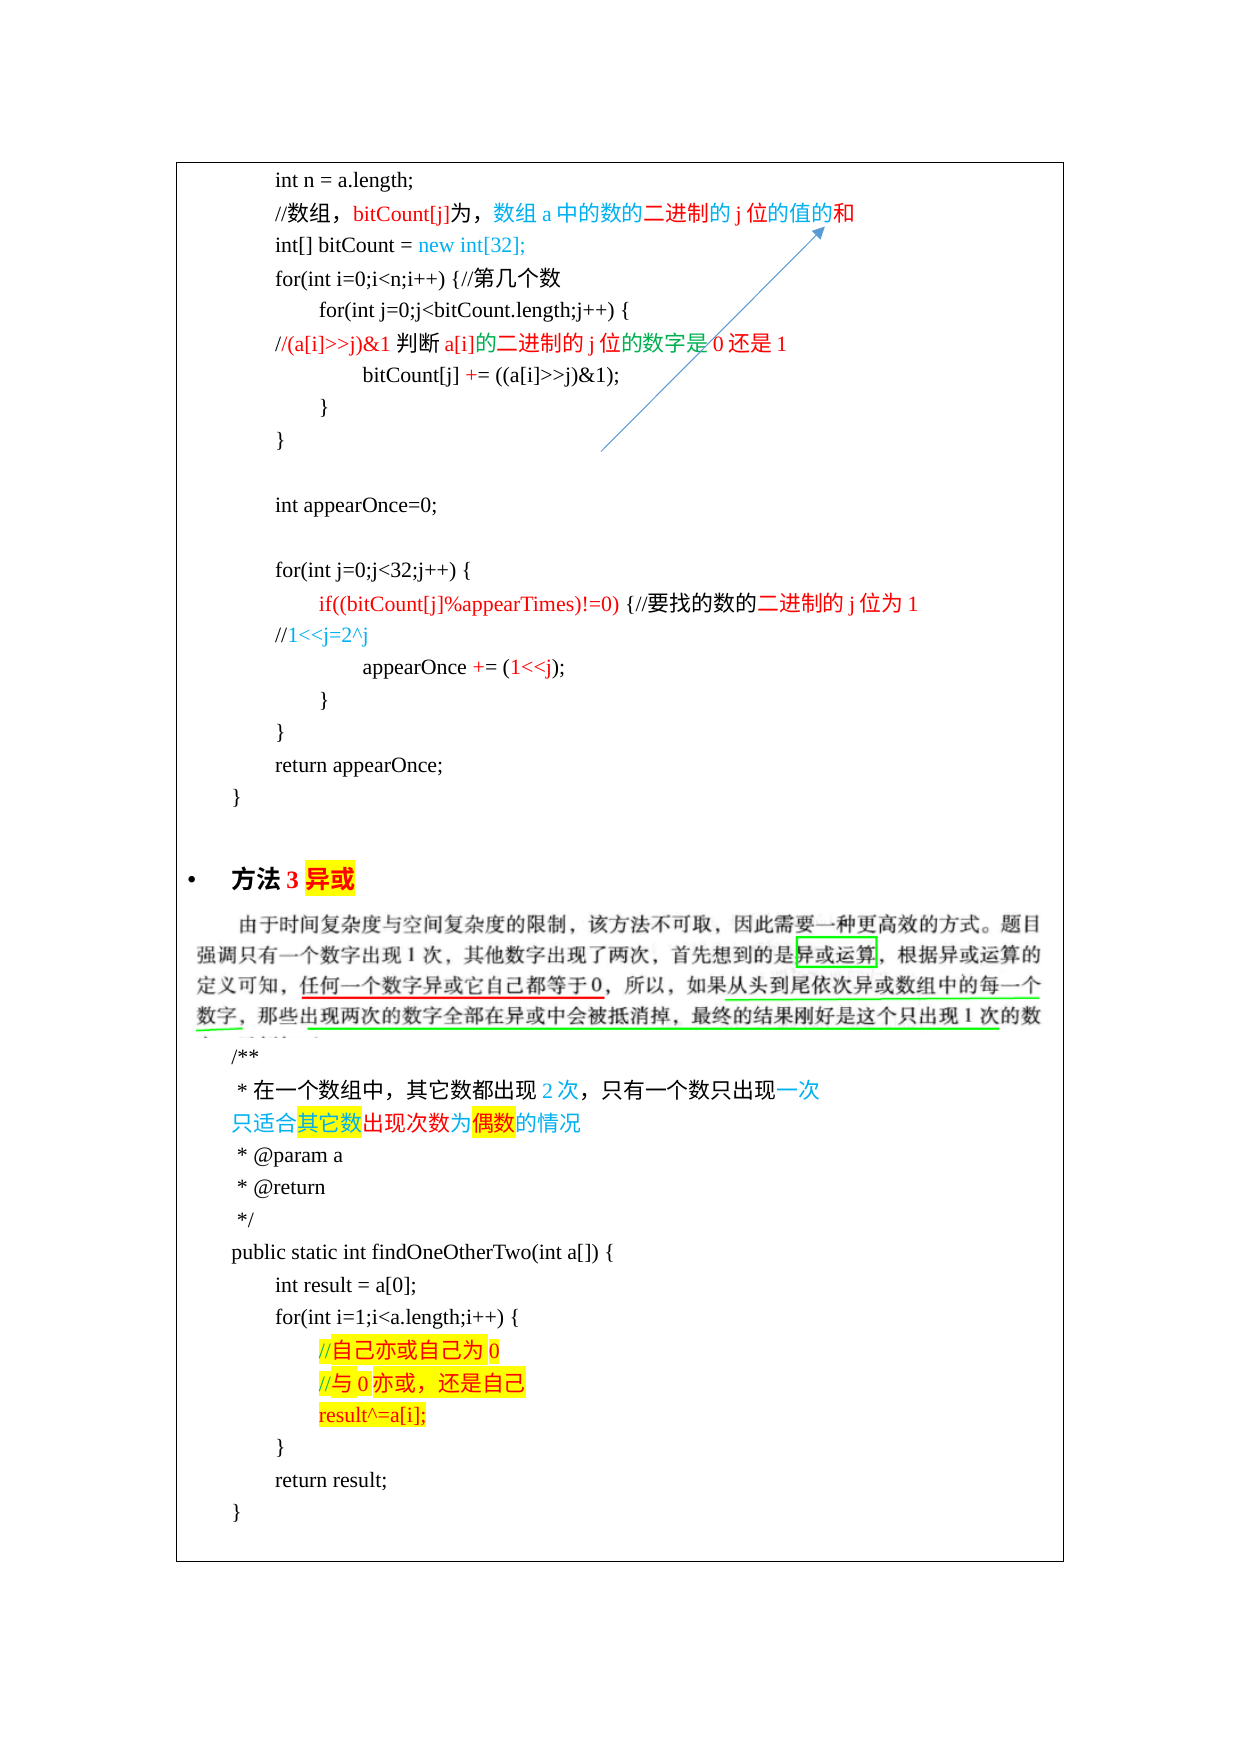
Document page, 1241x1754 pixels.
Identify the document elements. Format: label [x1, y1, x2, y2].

picture [311, 630, 321, 640]
picture [187, 912, 1053, 1038]
picture [513, 239, 518, 255]
table_header [177, 163, 1063, 1561]
picture [538, 1113, 543, 1133]
picture [352, 630, 357, 638]
